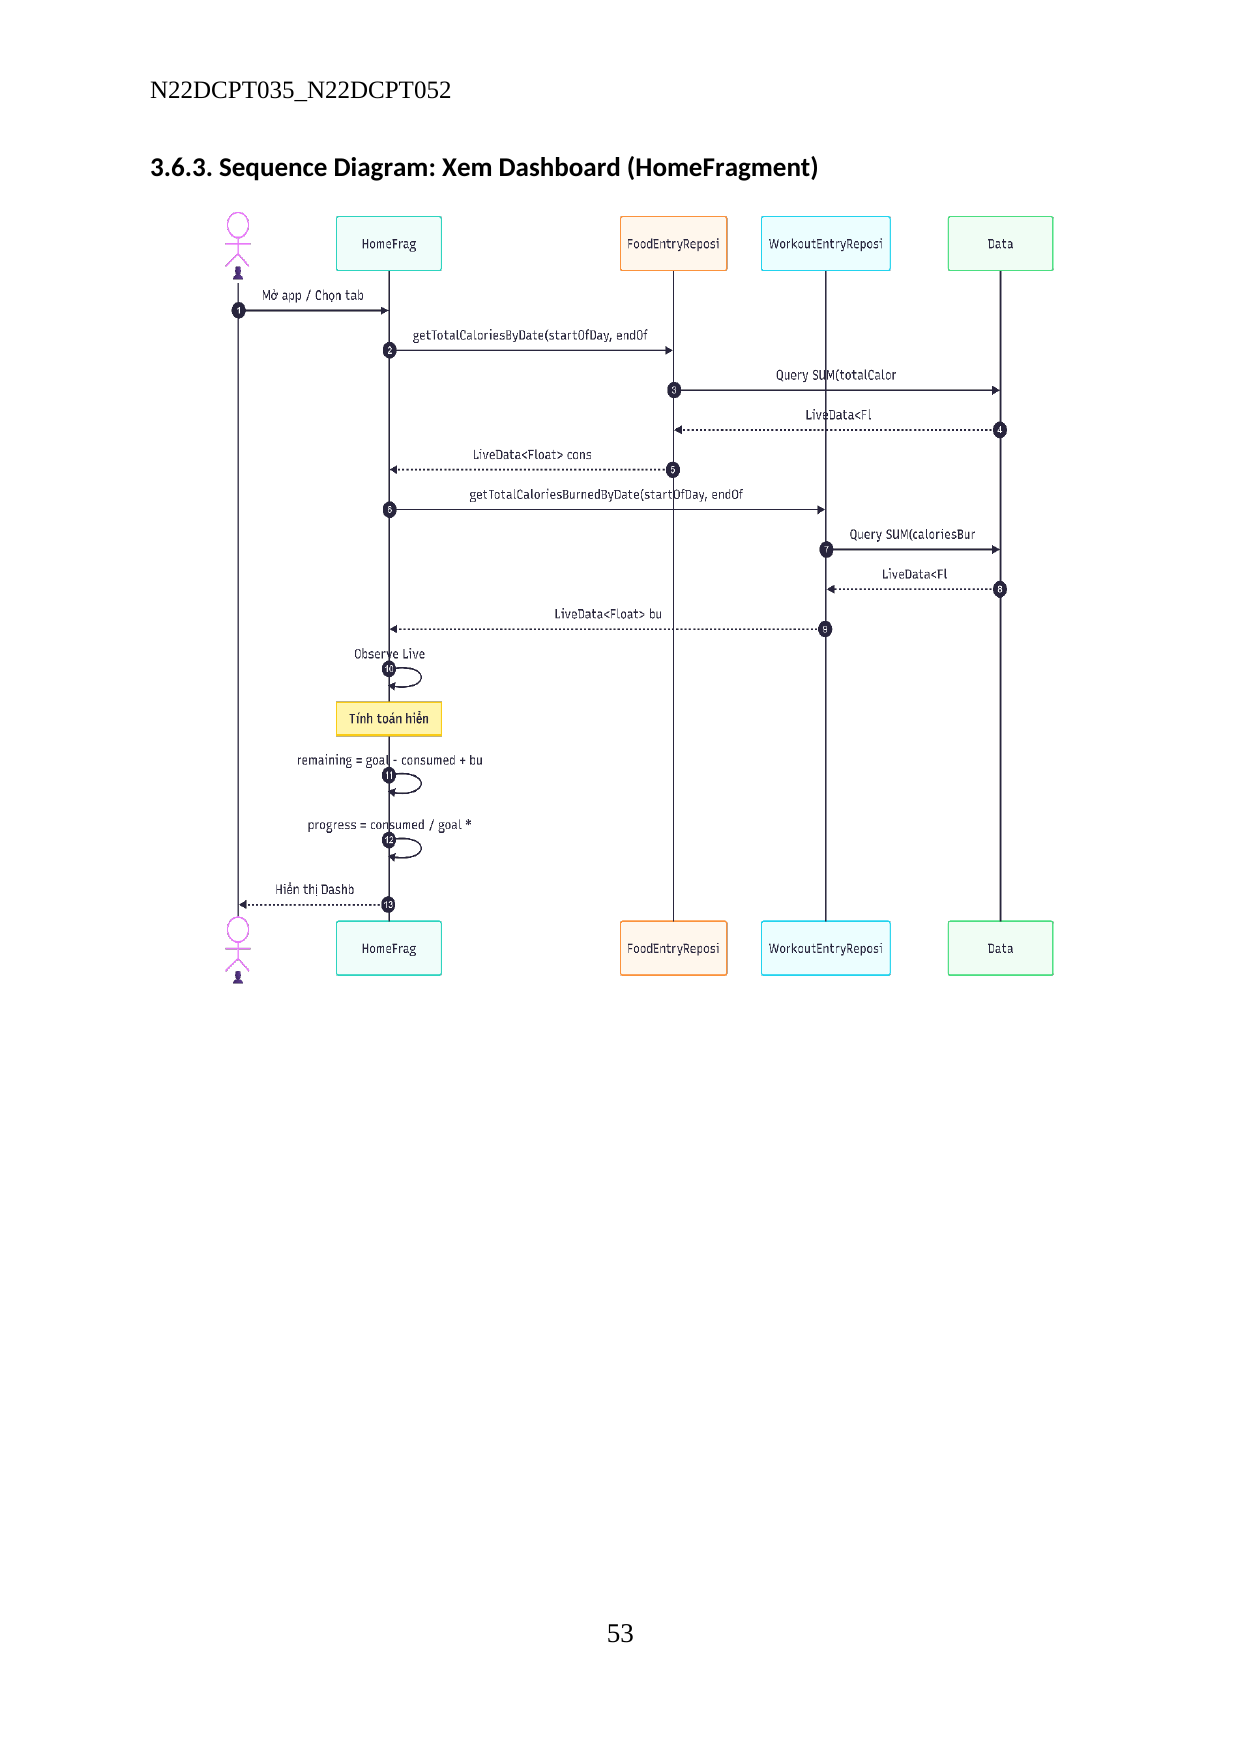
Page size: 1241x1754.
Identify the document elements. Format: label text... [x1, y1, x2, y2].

picture [150, 208, 1088, 984]
text 3.6.3. Sequence Diagram: Xem Dashboard (HomeFragment) [150, 150, 1090, 183]
